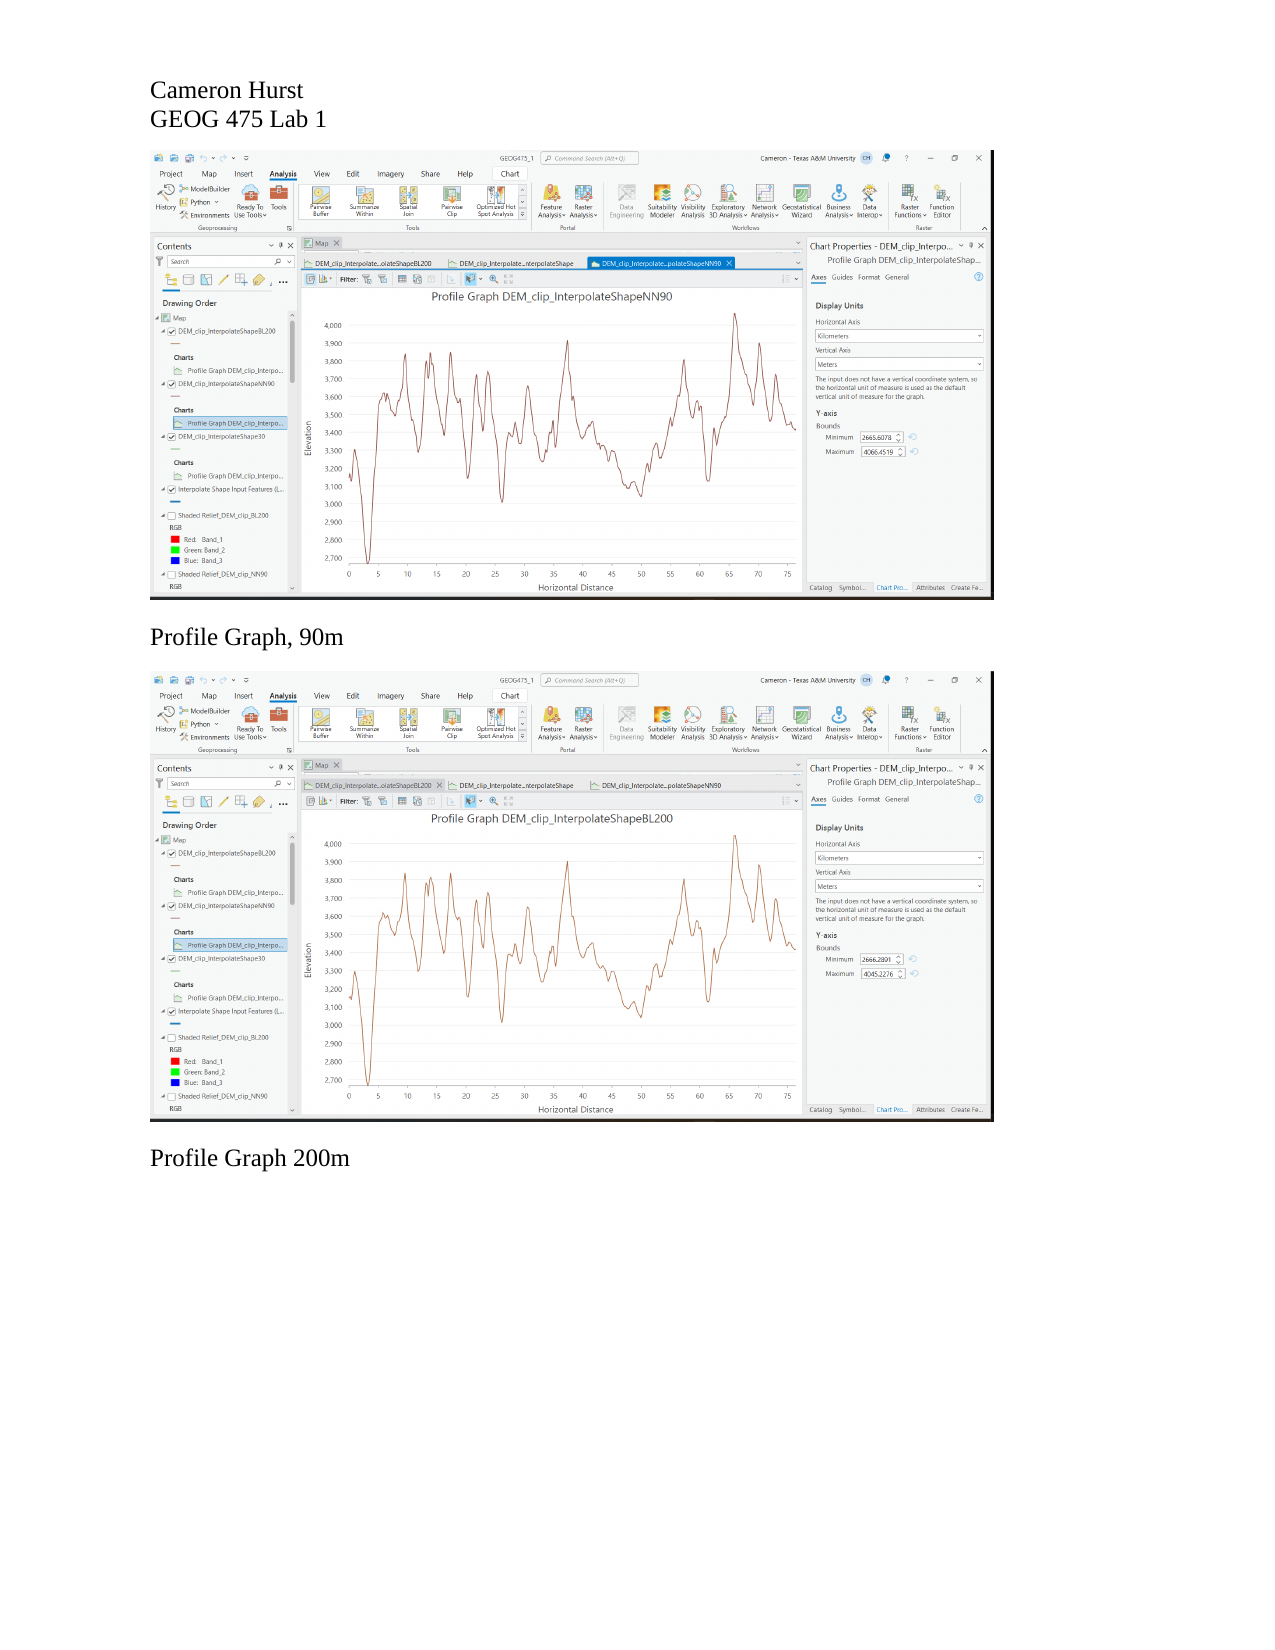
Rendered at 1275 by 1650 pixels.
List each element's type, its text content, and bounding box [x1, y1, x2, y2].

picture [150, 671, 994, 1122]
text Profile Graph 200m [150, 1143, 1125, 1172]
text Profile Graph, 90m [150, 622, 1125, 650]
picture [150, 150, 994, 600]
